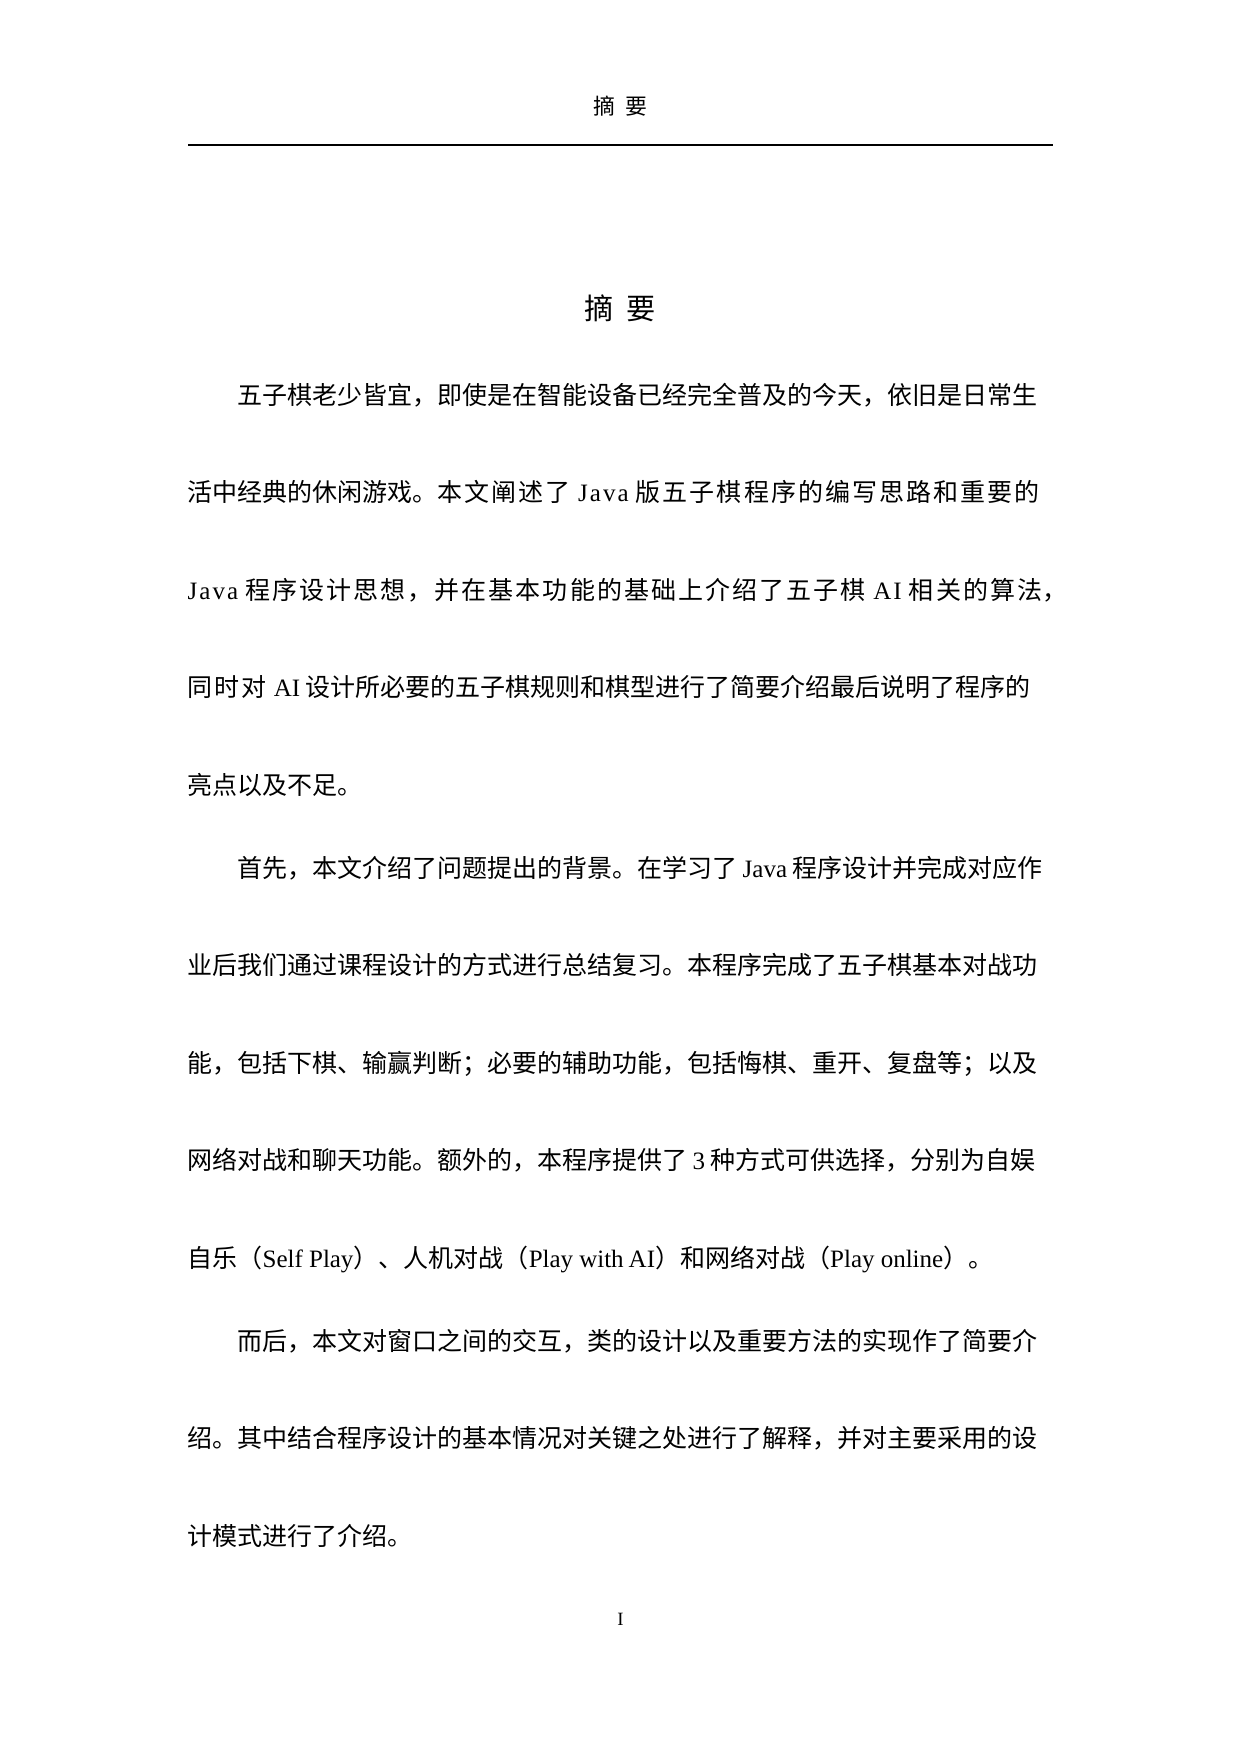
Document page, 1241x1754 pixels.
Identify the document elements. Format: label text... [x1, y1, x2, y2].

text 五子棋老少皆宜，即使是在智能设备已经完全普及的今天，依旧是日常生活中经典的休闲游戏。本文阐述了Java版五子棋程序的编写思路和重要的Java程序设计思想，并在基本功能的基础上介绍了五子棋AI相关的算法，同时对AI设计所必要的五子棋规则和棋型进行了简要介绍最后说明了程序的亮点以及不足。 [187, 361, 1053, 816]
subtitle 摘 要 [187, 274, 1053, 339]
text 首先，本文介绍了问题提出的背景。在学习了Java程序设计并完成对应作业后我们通过课程设计的方式进行总结复习。本程序完成了五子棋基本对战功能，包括下棋、输赢判断；必要的辅助功能，包括悔棋、重开、复盘等；以及网络对战和聊天功能。额外的，本程序提供了3种方式可供选择，分别为自娱自乐（Self Play）、人机对战（Play with AI）和网络对战（Play online）。 [187, 834, 1053, 1289]
text 而后，本文对窗口之间的交互，类的设计以及重要方法的实现作了简要介绍。其中结合程序设计的基本情况对关键之处进行了解释，并对主要采用的设计模式进行了介绍。 [187, 1307, 1053, 1567]
